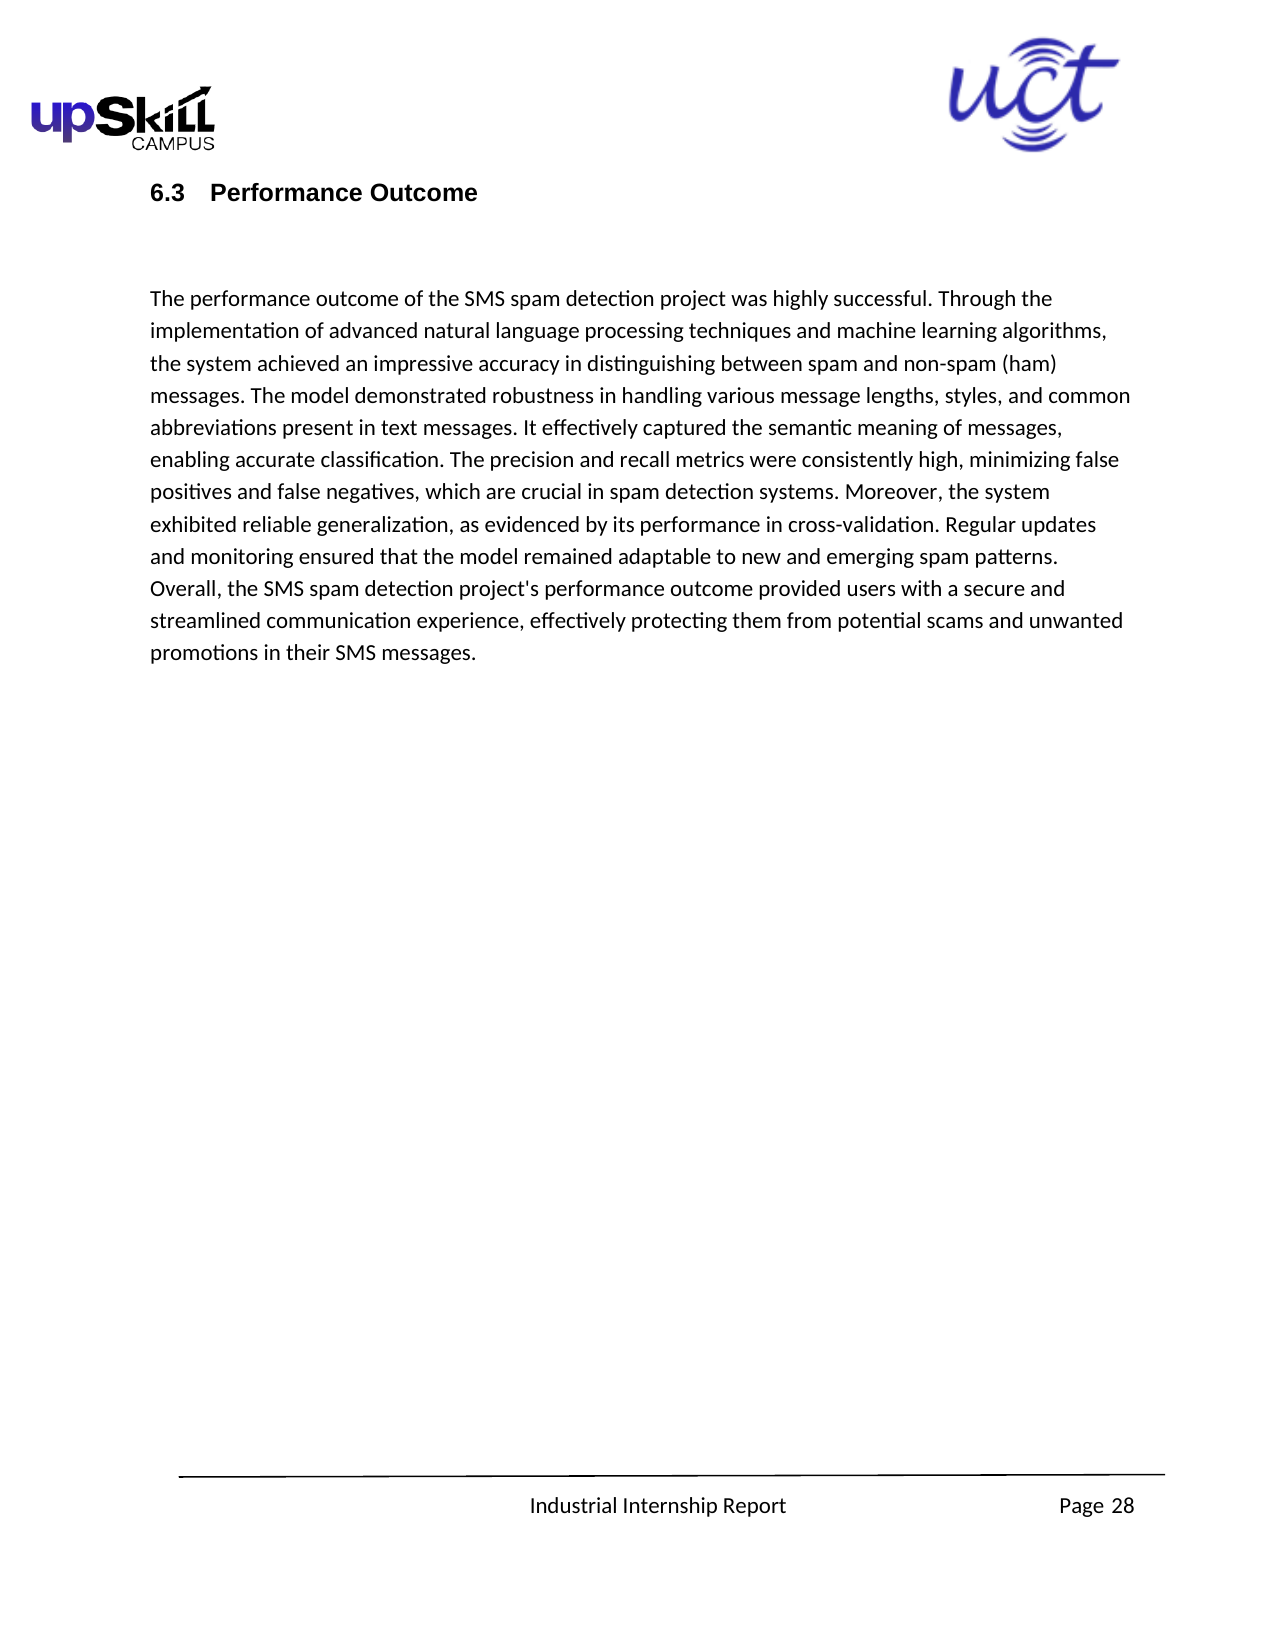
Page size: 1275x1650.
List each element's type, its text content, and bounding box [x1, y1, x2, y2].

text The performance outcome of the SMS spam detection project was highly successful. Through the implementation of advanced natural language processing techniques and machine learning algorithms, the system achieved an impressive accuracy in distinguishing between spam and non-spam (ham) messages. The model demonstrated robustness in handling various message lengths, styles, and common abbreviations present in text messages. It effectively captured the semantic meaning of messages, enabling accurate classification. The precision and recall metrics were consistently high, minimizing false positives and false negatives, which are crucial in spam detection systems. Moreover, the system exhibited reliable generalization, as evidenced by its performance in cross-validation. Regular updates and monitoring ensured that the model remained adaptable to new and emerging spam patterns. Overall, the SMS spam detection project's performance outcome provided users with a secure and streamlined communication experience, effectively protecting them from potential scams and unwanted promotions in their SMS messages. [150, 284, 1134, 666]
picture [946, 28, 1125, 154]
picture [0, 73, 246, 154]
subtitle Performance Outcome [150, 181, 1134, 206]
